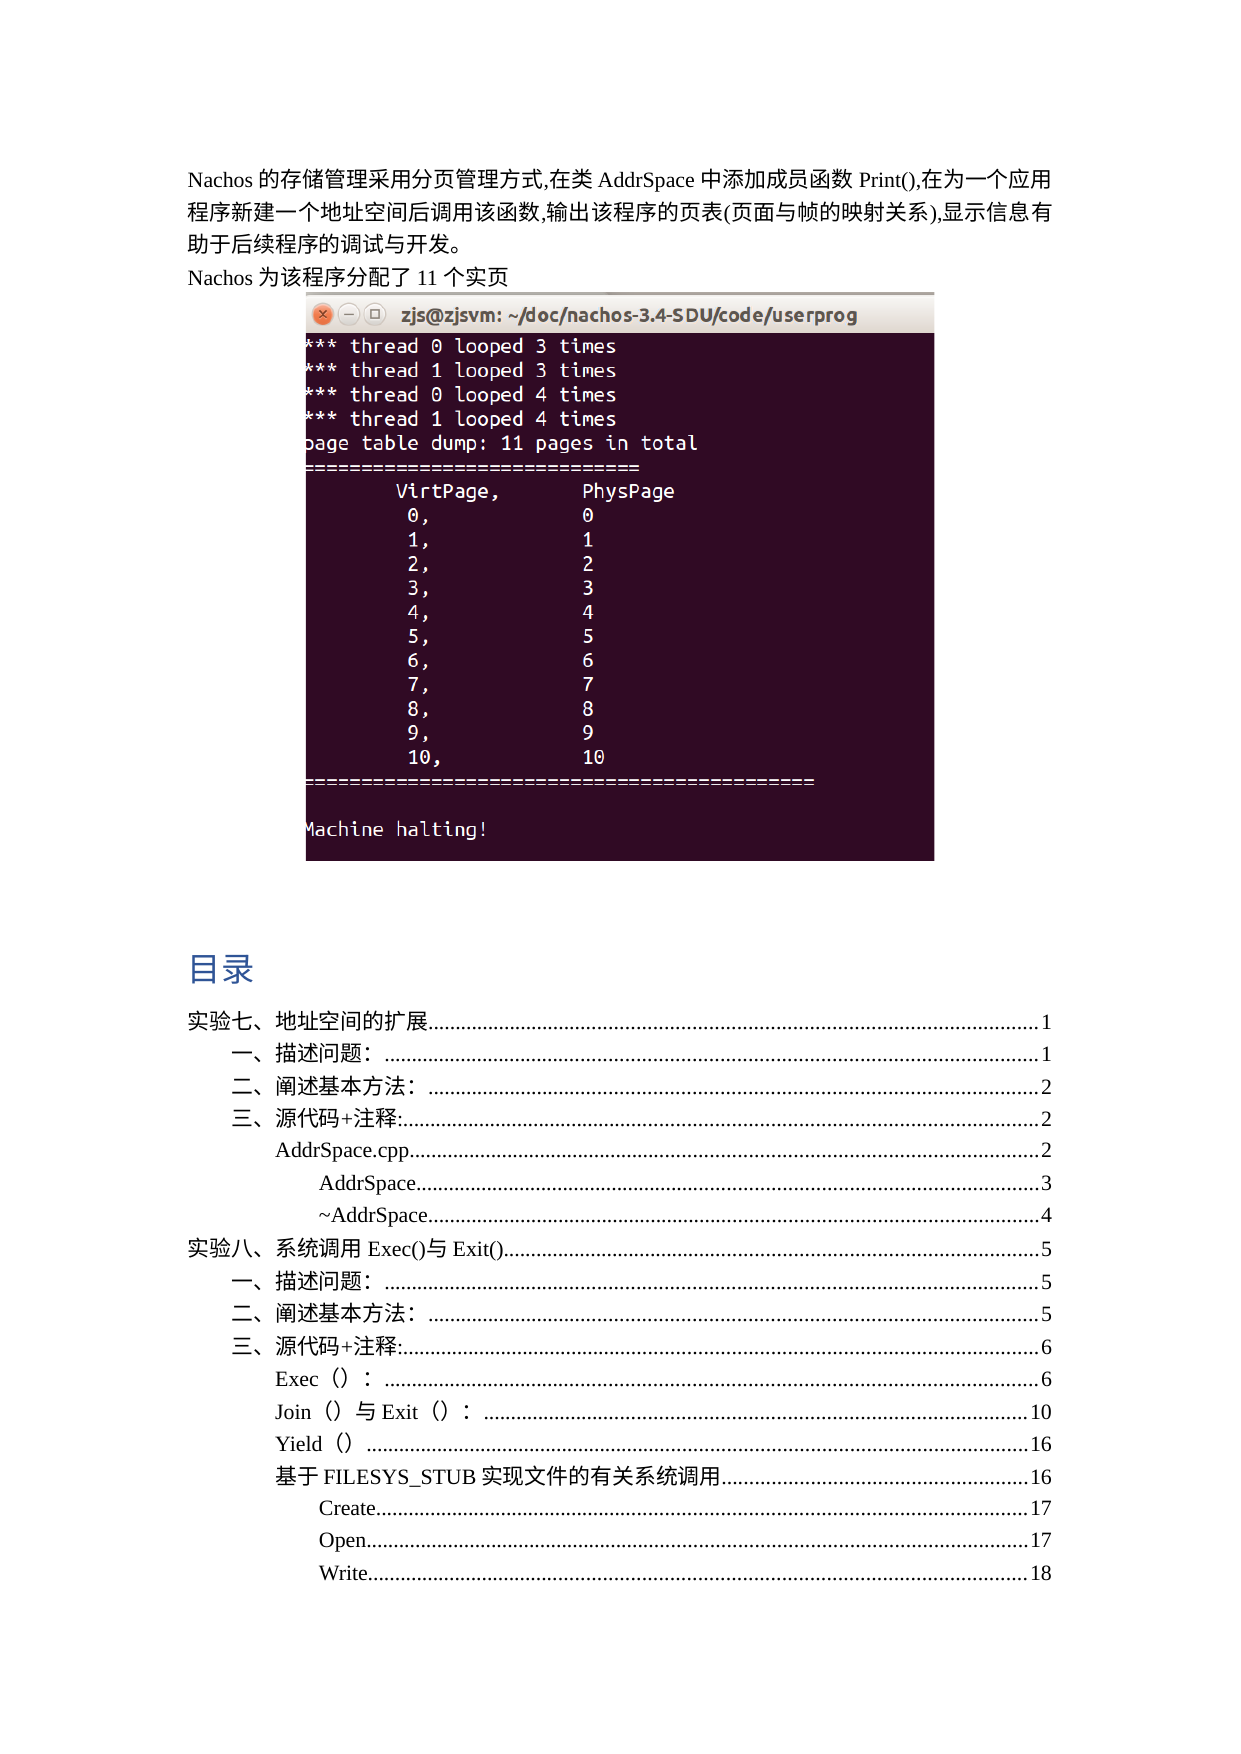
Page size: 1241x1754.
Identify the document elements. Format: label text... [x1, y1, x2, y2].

text Nachos 的存储管理采用分页管理方式,在类 AddrSpace 中添加成员函数 Print(),在为一个应用程序新建一个地址空间后调用该函数,输出该程序的页表(页面与帧的映射关系),显示信息有助于后续程序的调试与开发。 [187, 162, 1053, 259]
picture [305, 292, 935, 861]
text Nachos 为该程序分配了 11 个实页 [187, 259, 1053, 292]
